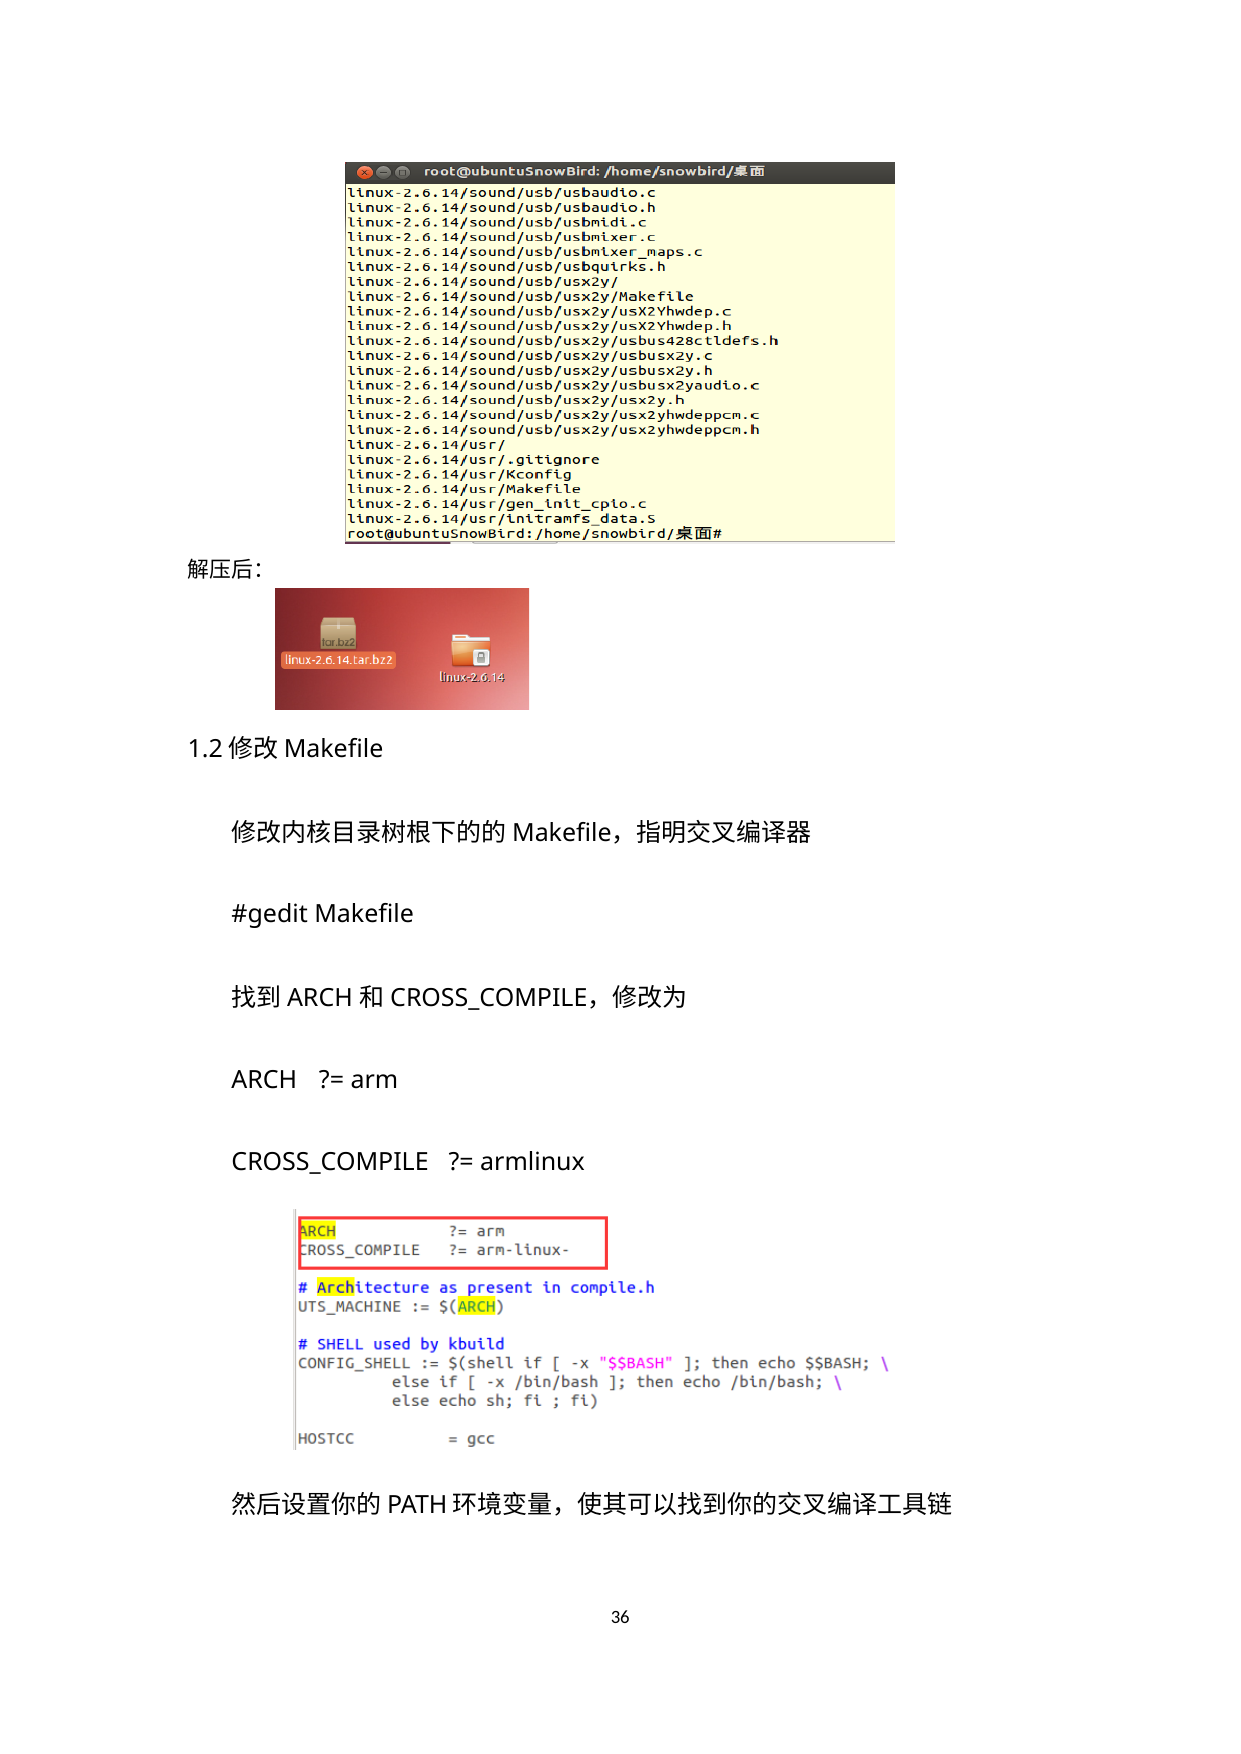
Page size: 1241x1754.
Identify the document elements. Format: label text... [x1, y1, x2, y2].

picture [345, 162, 895, 544]
text ARCH ?= arm [187, 1046, 1053, 1111]
picture [293, 1209, 947, 1450]
picture [275, 588, 530, 710]
text 1.2修改 Makefile [187, 714, 1053, 779]
text 然后设置你的 PATH环境变量，使其可以找到你的交叉编译工具链 [187, 1470, 1053, 1535]
text 找到 ARCH 和 CROSS_COMPILE，修改为 [187, 963, 1053, 1028]
text 解压后： [187, 552, 1053, 584]
text #gedit Makefile [187, 881, 1053, 946]
text 修改内核目录树根下的的 Makefile，指明交叉编译器 [187, 798, 1053, 863]
text CROSS_COMPILE ?= arm­linux­ [187, 1128, 1053, 1193]
